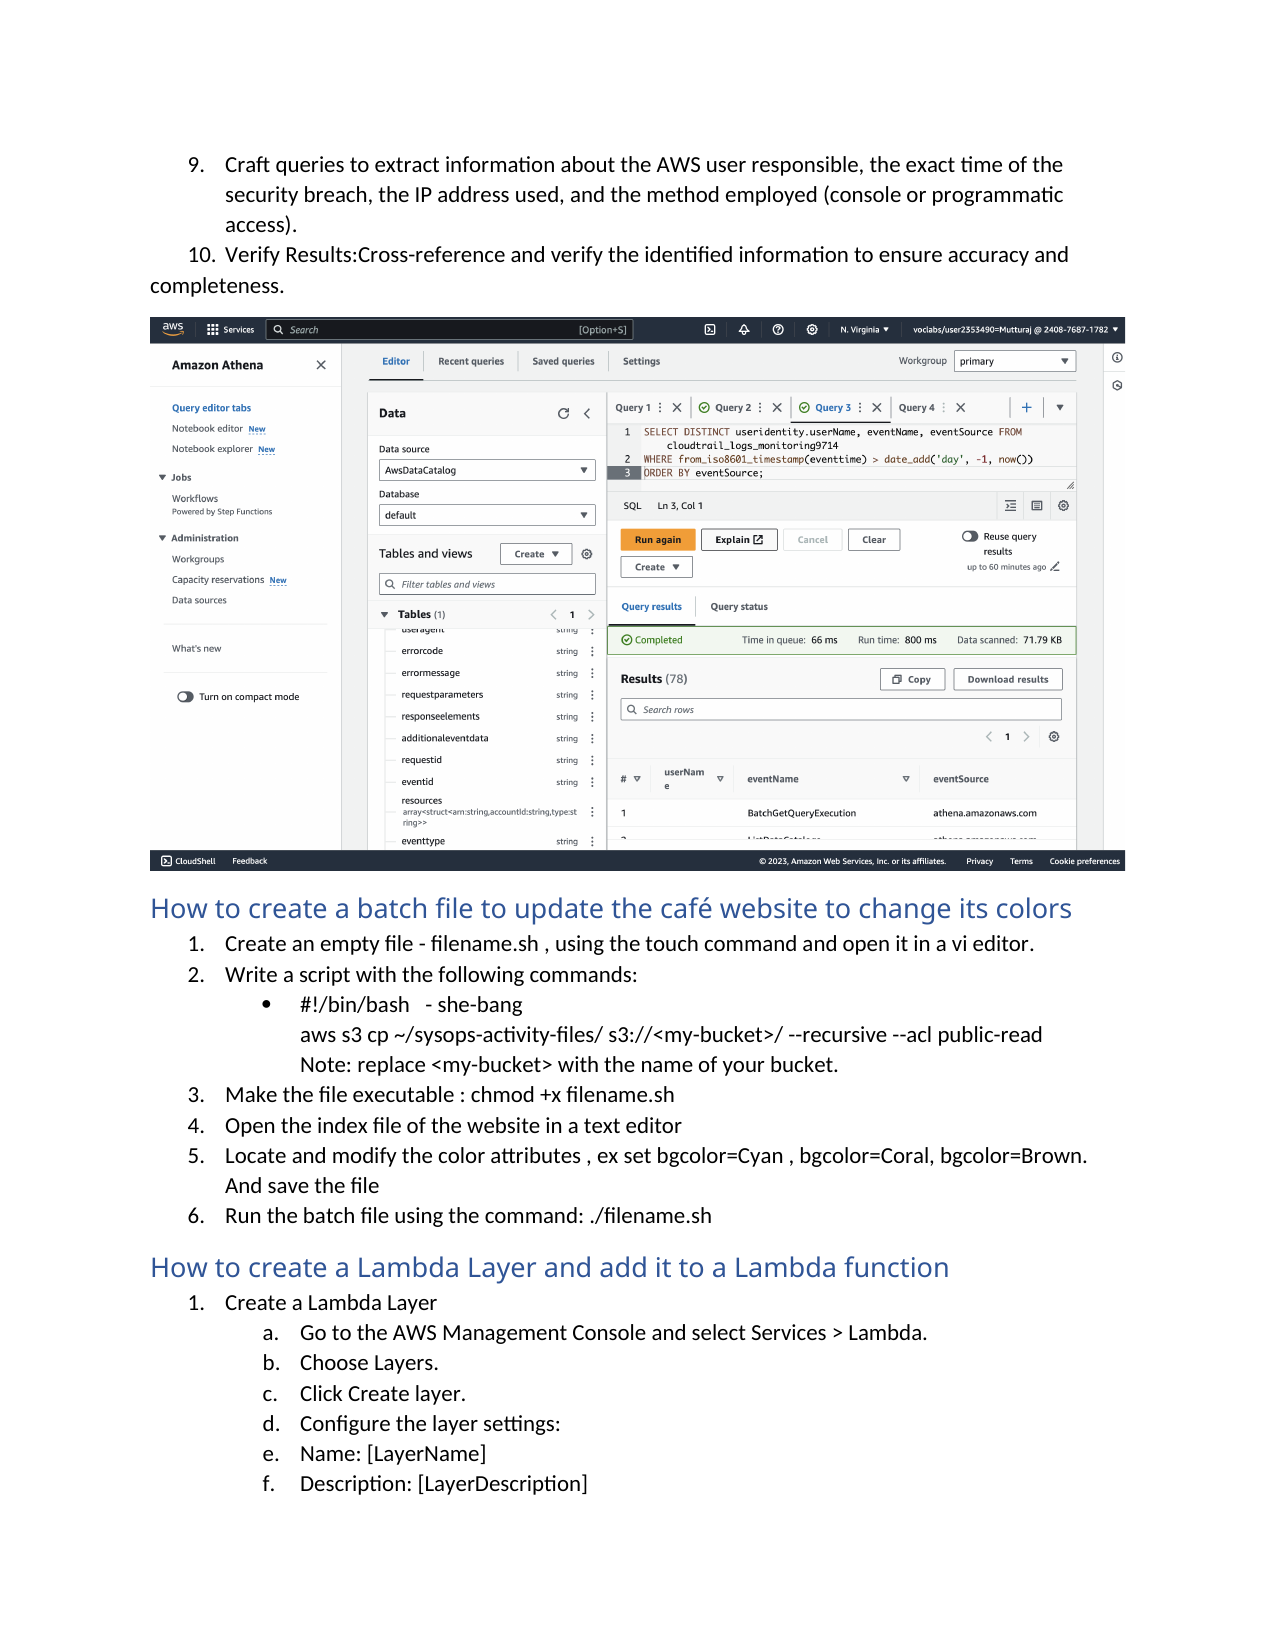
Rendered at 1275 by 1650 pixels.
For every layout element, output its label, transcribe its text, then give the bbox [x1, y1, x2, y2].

list Run the batch file using the command: ./filename.sh [187, 1201, 1125, 1229]
list Create an empty file - filename.sh , using the touch command and open it in a vi editor. [187, 929, 1125, 957]
list aws s3 cp ~/sysops-activity-files/ s3://<my-bucket>/ --recursive --acl public-read [300, 1020, 1125, 1048]
list Configure the layer settings: [262, 1409, 1125, 1437]
subtitle How to create a batch file to update the café website to change its colors [150, 890, 1125, 927]
list #!/bin/bash - she-bang [262, 990, 1125, 1018]
list Click Create layer. [262, 1379, 1125, 1407]
list Write a script with the following commands: [187, 960, 1125, 988]
list Description: [LayerDescription] [262, 1469, 1125, 1497]
list Note: replace <my-bucket> with the name of your bucket. [300, 1050, 1125, 1078]
picture [150, 317, 1125, 871]
list Make the file executable : chmod +x filename.sh [187, 1081, 1125, 1108]
list Go to the AWS Management Console and select Services > Lambda. [262, 1318, 1125, 1346]
list Locate and modify the color attributes , ex set bgcolor=Cyan , bgcolor=Coral, bgcolor=Brown. And save the file [187, 1141, 1125, 1199]
list Verify Results:Cross-reference and verify the identified information to ensure accuracy and completeness. [150, 241, 1125, 299]
list Craft queries to extract information about the AWS user responsible, the exact time of the security breach, the IP address used, and the method employed (console or programmatic access). [187, 150, 1125, 238]
list Name: [LayerName] [262, 1439, 1125, 1467]
list Create a Lambda Layer [187, 1288, 1125, 1316]
list Choose Layers. [262, 1348, 1125, 1376]
list Open the index file of the website in a text editor [187, 1111, 1125, 1139]
subtitle How to create a Lambda Layer and add it to a Lambda function [150, 1248, 1125, 1285]
